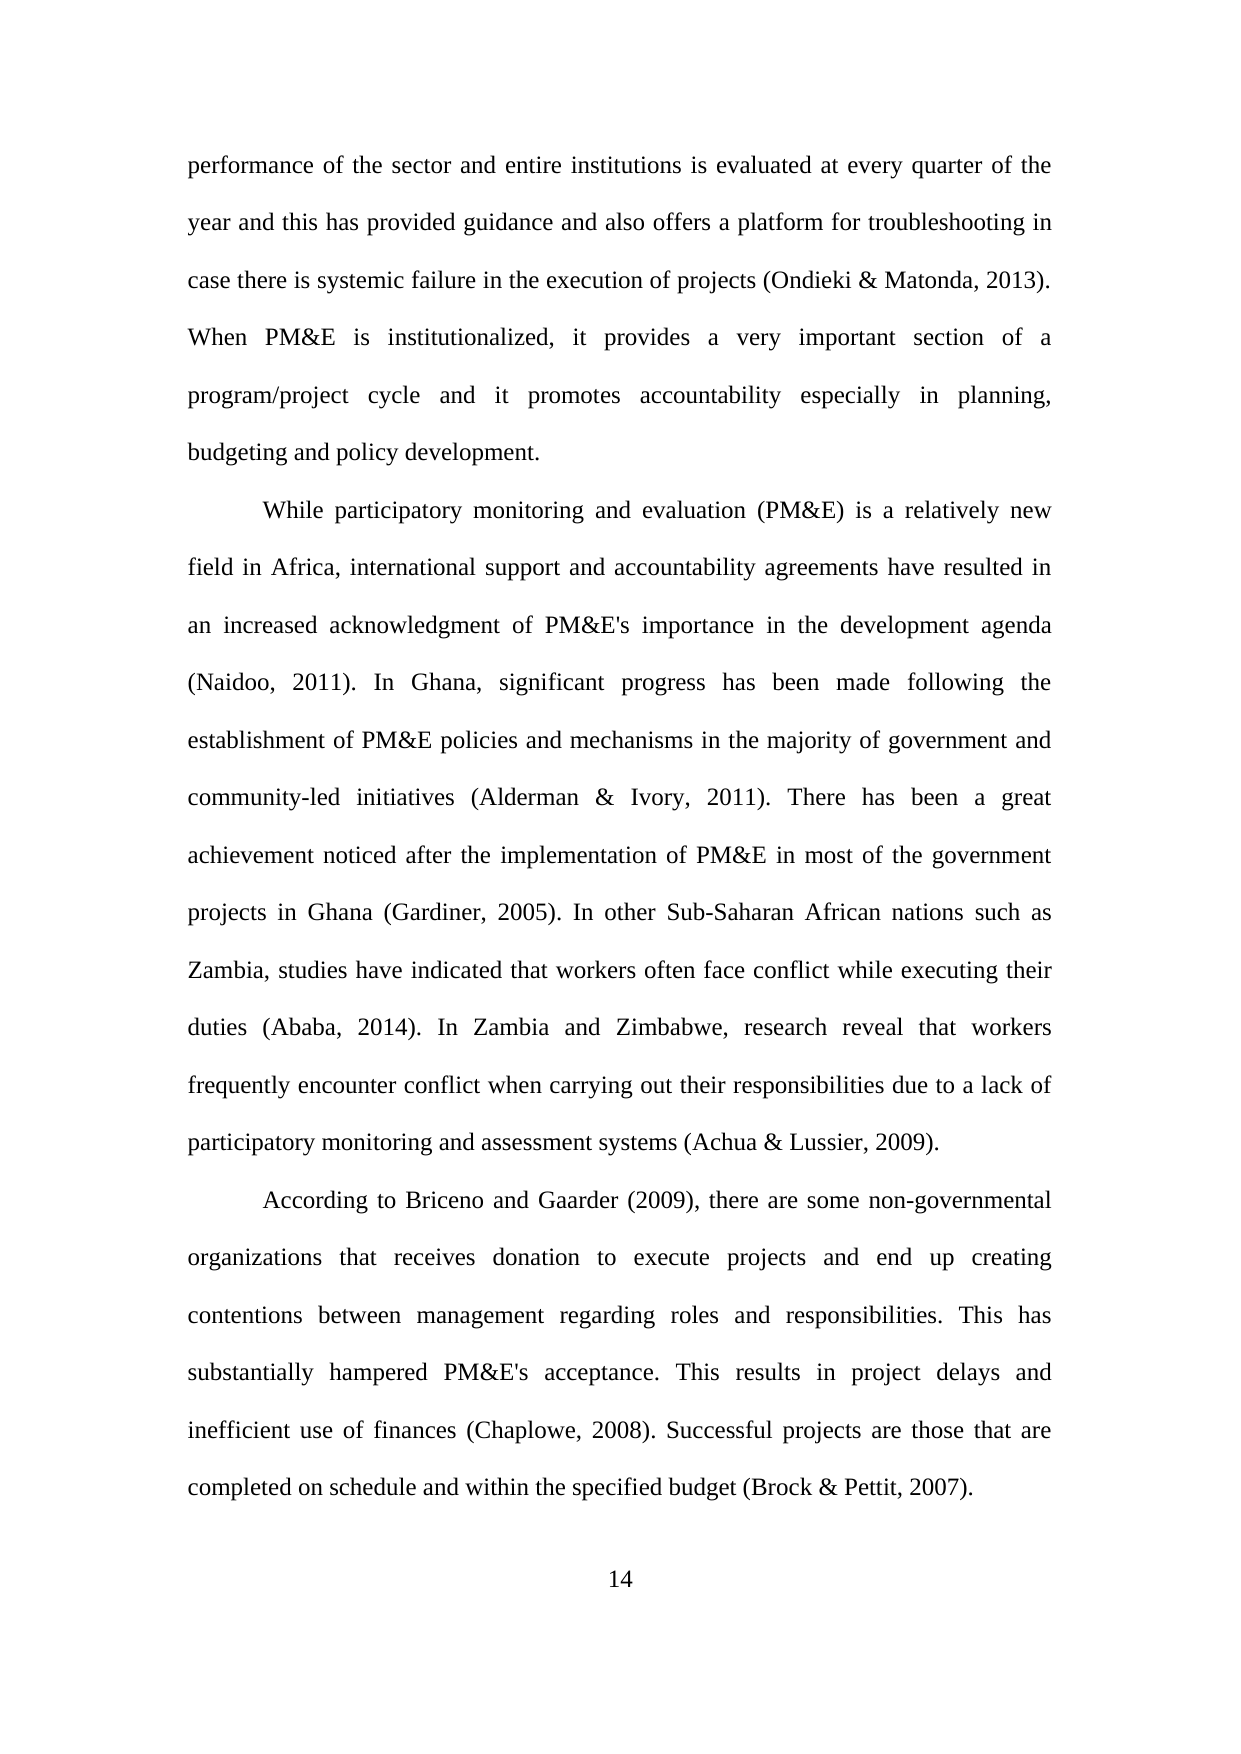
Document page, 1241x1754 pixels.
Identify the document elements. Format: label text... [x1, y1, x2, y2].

text While participatory monitoring and evaluation (PM&E) is a relatively new field in Africa, international support and accountability agreements have resulted in an increased acknowledgment of PM&E's importance in the development agenda (Naidoo, 2011). In Ghana, significant progress has been made following the establishment of PM&E policies and mechanisms in the majority of government and community-led initiatives (Alderman & Ivory, 2011). There has been a great achievement noticed after the implementation of PM&E in most of the government projects in Ghana (Gardiner, 2005). In other Sub-Saharan African nations such as Zambia, studies have indicated that workers often face conflict while executing their duties (Ababa, 2014). In Zambia and Zimbabwe, research reveal that workers frequently encounter conflict when carrying out their responsibilities due to a lack of participatory monitoring and assessment systems (Achua & Lussier, 2009). [187, 495, 1053, 1156]
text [187, 150, 1053, 466]
text According to Briceno and Gaarder (2009), there are some non-governmental organizations that receives donation to execute projects and end up creating contentions between management regarding roles and responsibilities. This has substantially hampered PM&E's acceptance. This results in project delays and inefficient use of finances (Chaplowe, 2008). Successful projects are those that are completed on schedule and within the specified budget (Brock & Pettit, 2007). [187, 1185, 1053, 1501]
